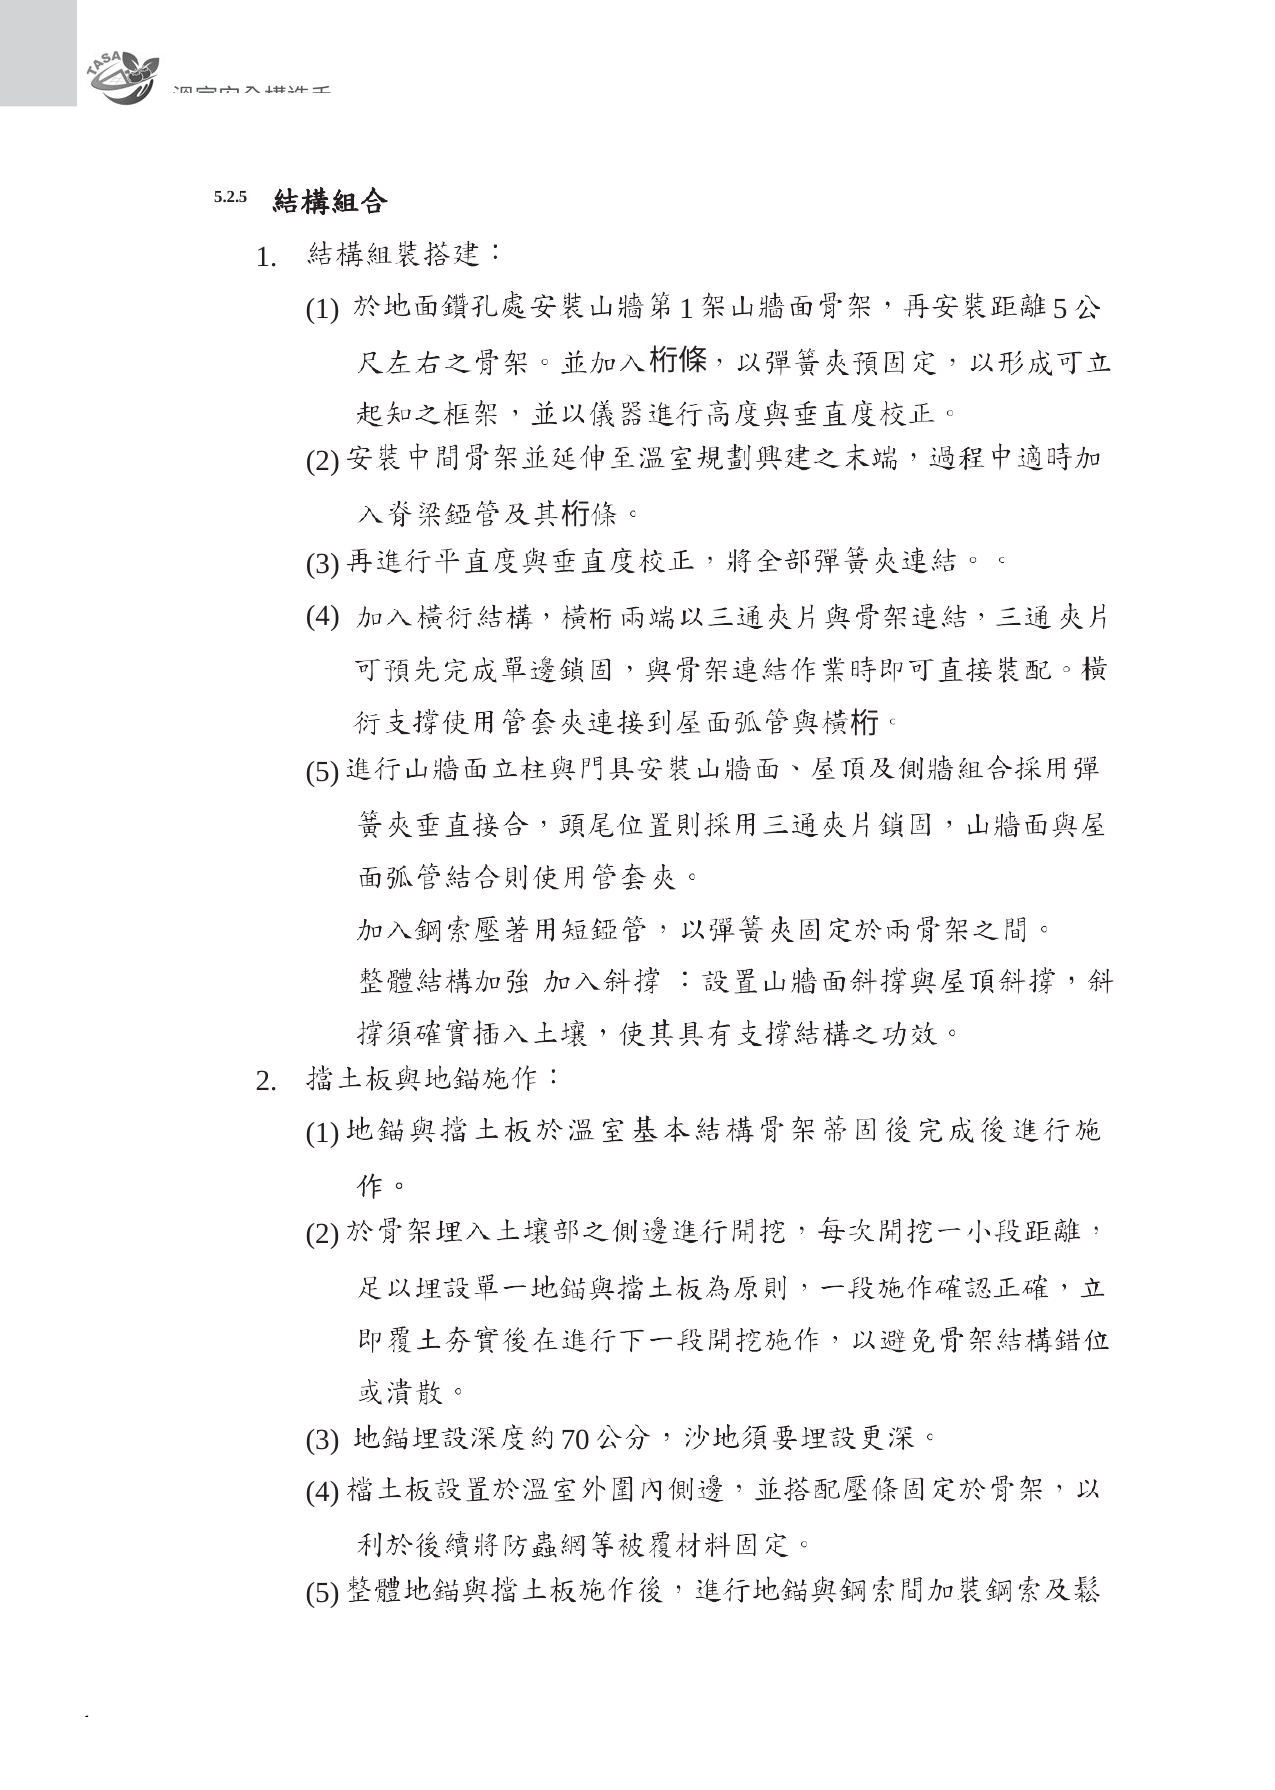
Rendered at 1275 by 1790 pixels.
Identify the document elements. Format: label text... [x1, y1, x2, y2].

picture [346, 1217, 1098, 1244]
picture [346, 1576, 1100, 1603]
picture [543, 967, 660, 994]
picture [358, 968, 528, 994]
text 2. [255, 1029, 1139, 1097]
picture [357, 1531, 807, 1558]
picture [358, 1378, 461, 1405]
picture [683, 967, 1114, 994]
picture [346, 1475, 1099, 1502]
picture [356, 1019, 955, 1047]
picture [346, 443, 1100, 471]
text 桁條 [218, 339, 1138, 379]
text 桁 [52, 702, 879, 742]
picture [353, 1424, 553, 1450]
picture [353, 291, 670, 319]
picture [879, 708, 896, 735]
picture [359, 863, 695, 890]
text 桁 [52, 493, 1099, 533]
picture [357, 810, 1105, 838]
picture [596, 1424, 933, 1450]
picture [701, 292, 1046, 319]
picture [346, 1115, 1100, 1143]
picture [307, 241, 497, 267]
text 1. [255, 239, 1139, 273]
picture [346, 755, 1099, 781]
picture [356, 915, 1047, 943]
picture [359, 1326, 1109, 1353]
picture [346, 546, 1004, 574]
picture [357, 400, 953, 427]
picture [86, 51, 166, 108]
picture [1074, 295, 1100, 319]
picture [355, 632, 1107, 683]
picture [306, 1065, 555, 1091]
picture [272, 187, 388, 215]
text (4) [306, 598, 1139, 632]
picture [357, 1274, 1105, 1301]
